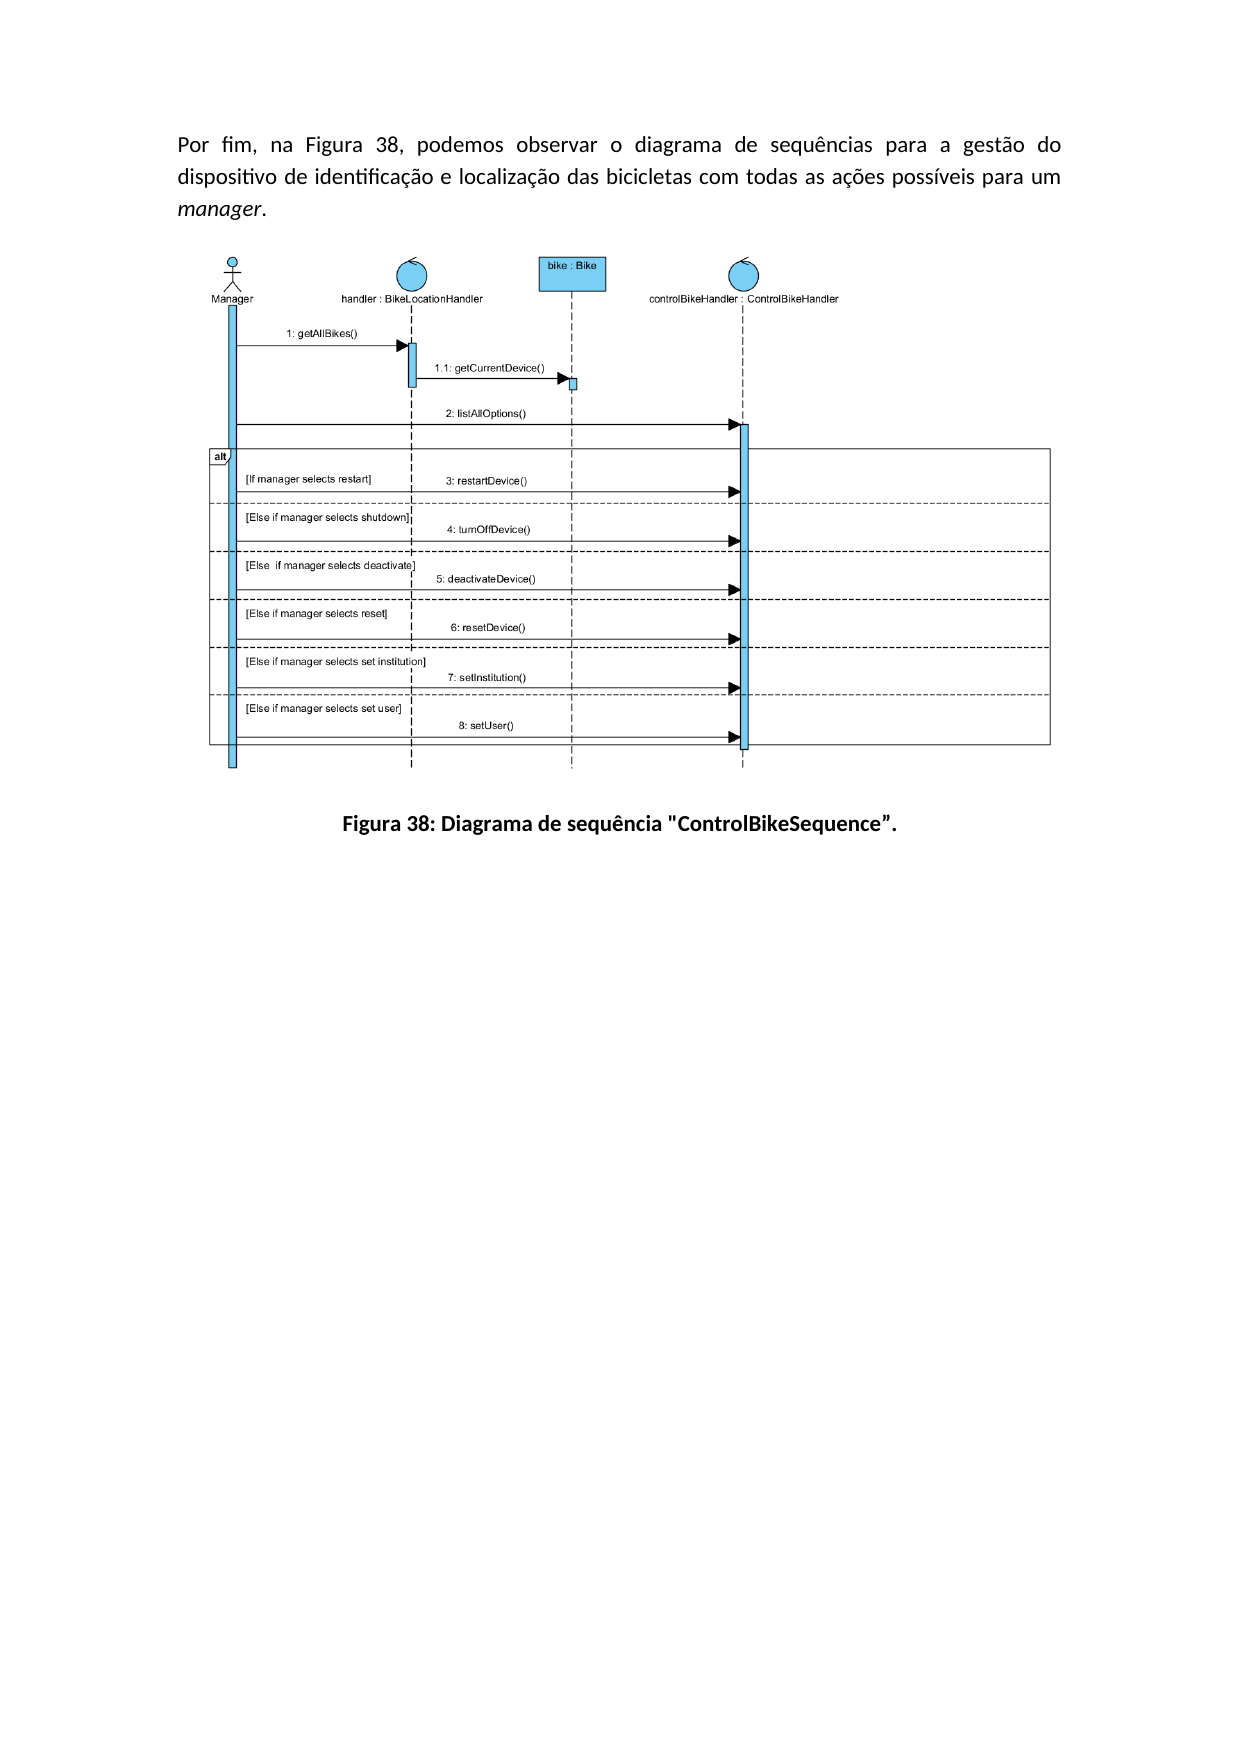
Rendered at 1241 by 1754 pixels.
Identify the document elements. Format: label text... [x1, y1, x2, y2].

picture [177, 247, 1083, 784]
text Por fim, na Figura 38, podemos observar o diagrama de sequências para a gestão do dispositivo de identificação e localização das bicicletas com todas as ações possíveis para um manager. [177, 130, 1063, 222]
text Figura 38: Diagrama de sequência "ControlBikeSequence”. [177, 809, 1063, 837]
